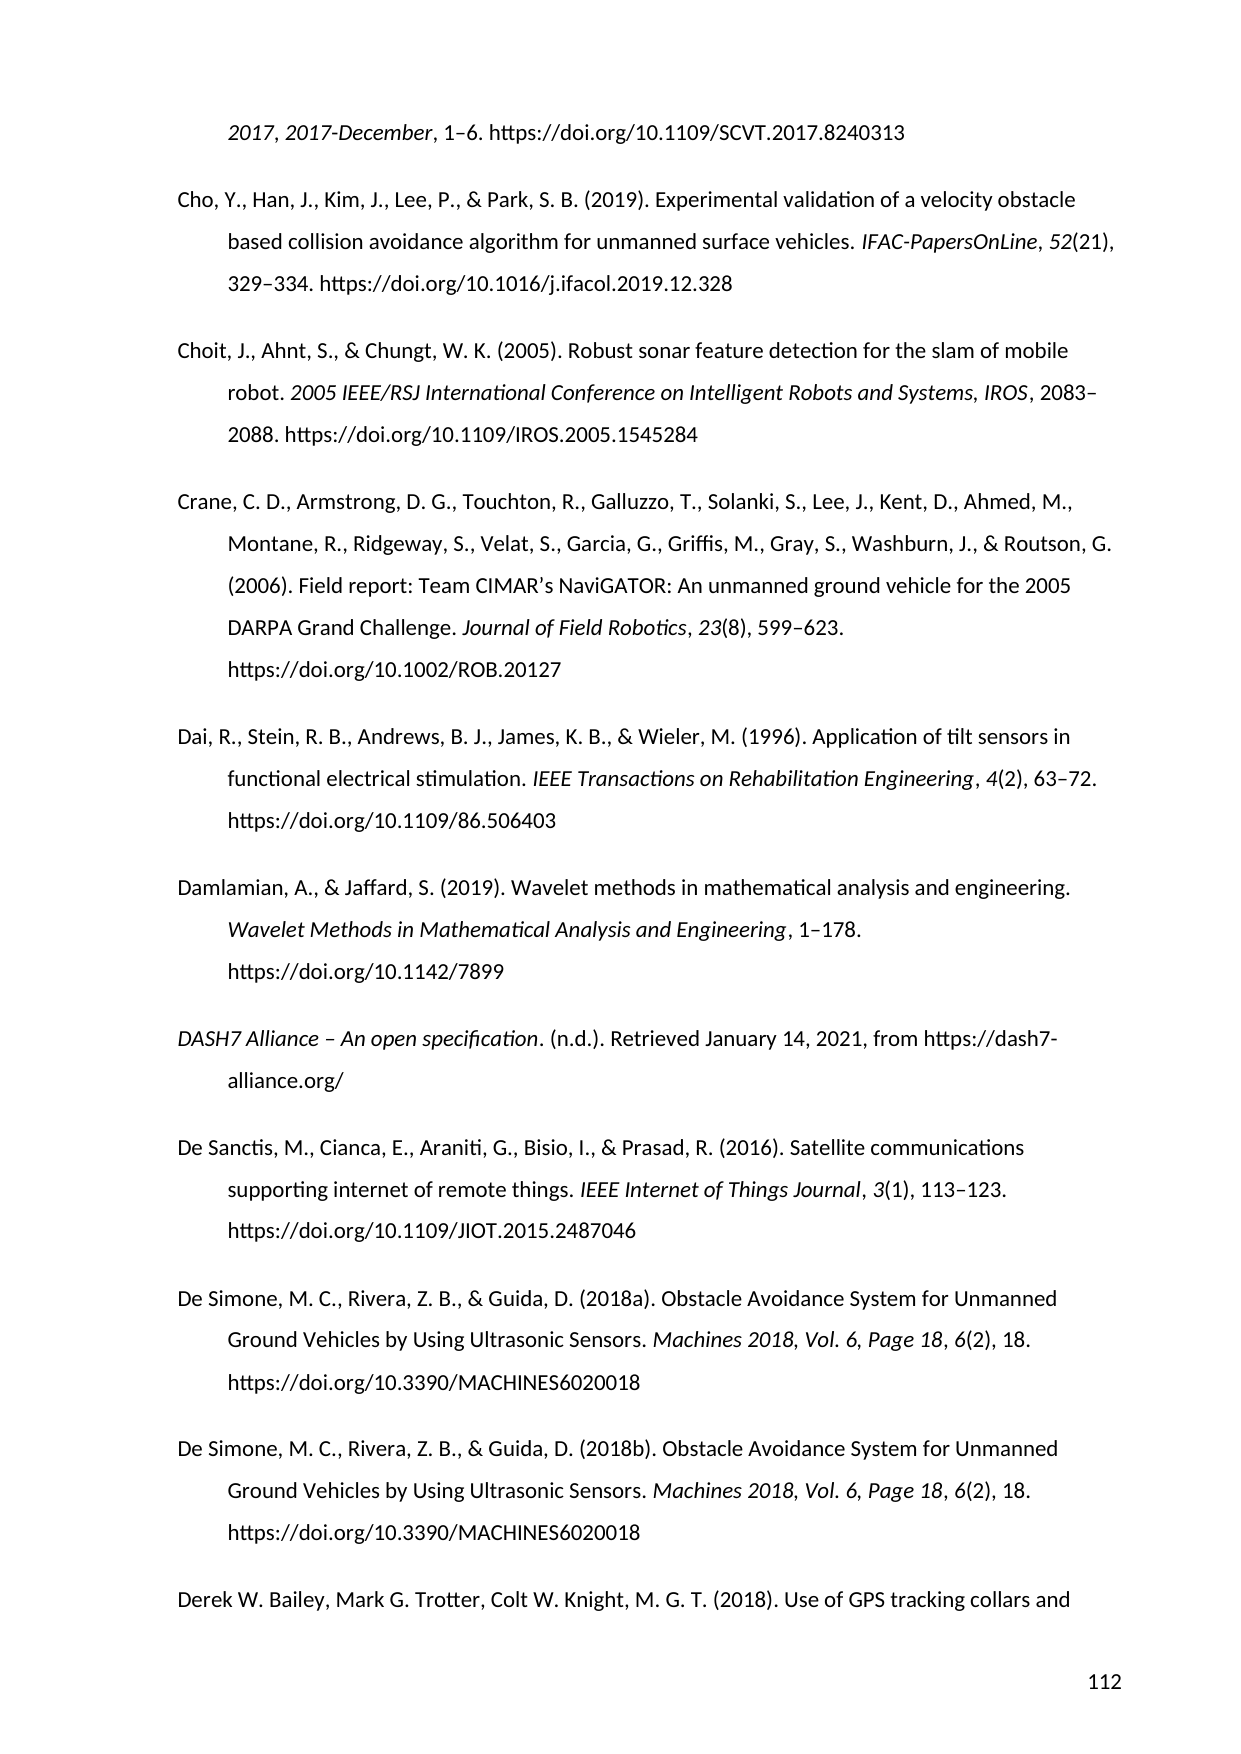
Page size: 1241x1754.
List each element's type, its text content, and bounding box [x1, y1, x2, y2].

text De Simone, M. C., Rivera, Z. B., & Guida, D. (2018a). Obstacle Avoidance System for Unmanned Ground Vehicles by Using Ultrasonic Sensors. Machines 2018, Vol. 6, Page 18, 6(2), 18. https://doi.org/10.3390/MACHINES6020018 [177, 1284, 1122, 1396]
text Cho, Y., Han, J., Kim, J., Lee, P., & Park, S. B. (2019). Experimental validation of a velocity obstacle based collision avoidance algorithm for unmanned surface vehicles. IFAC-PapersOnLine, 52(21), 329–334. https://doi.org/10.1016/j.ifacol.2019.12.328 [177, 185, 1122, 297]
text Dai, R., Stein, R. B., Andrews, B. J., James, K. B., & Wieler, M. (1996). Application of tilt sensors in functional electrical stimulation. IEEE Transactions on Rehabilitation Engineering, 4(2), 63–72. https://doi.org/10.1109/86.506403 [177, 722, 1122, 834]
text De Sanctis, M., Cianca, E., Araniti, G., Bisio, I., & Prasad, R. (2016). Satellite communications supporting internet of remote things. IEEE Internet of Things Journal, 3(1), 113–123. https://doi.org/10.1109/JIOT.2015.2487046 [177, 1133, 1122, 1245]
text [177, 118, 1122, 146]
text De Simone, M. C., Rivera, Z. B., & Guida, D. (2018b). Obstacle Avoidance System for Unmanned Ground Vehicles by Using Ultrasonic Sensors. Machines 2018, Vol. 6, Page 18, 6(2), 18. https://doi.org/10.3390/MACHINES6020018 [177, 1434, 1122, 1547]
text Damlamian, A., & Jaffard, S. (2019). Wavelet methods in mathematical analysis and engineering. Wavelet Methods in Mathematical Analysis and Engineering, 1–178. https://doi.org/10.1142/7899 [177, 873, 1122, 985]
text Choit, J., Ahnt, S., & Chungt, W. K. (2005). Robust sonar feature detection for the slam of mobile robot. 2005 IEEE/RSJ International Conference on Intelligent Robots and Systems, IROS, 2083–2088. https://doi.org/10.1109/IROS.2005.1545284 [177, 336, 1122, 448]
text DASH7 Alliance – An open specification. (n.d.). Retrieved January 14, 2021, from https://dash7-alliance.org/ [177, 1024, 1122, 1094]
text Crane, C. D., Armstrong, D. G., Touchton, R., Galluzzo, T., Solanki, S., Lee, J., Kent, D., Ahmed, M., Montane, R., Ridgeway, S., Velat, S., Garcia, G., Griffis, M., Gray, S., Washburn, J., & Routson, G. (2006). Field report: Team CIMAR’s NaviGATOR: An unmanned ground vehicle for the 2005 DARPA Grand Challenge. Journal of Field Robotics, 23(8), 599–623. https://doi.org/10.1002/ROB.20127 [177, 487, 1122, 683]
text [177, 1586, 1122, 1613]
